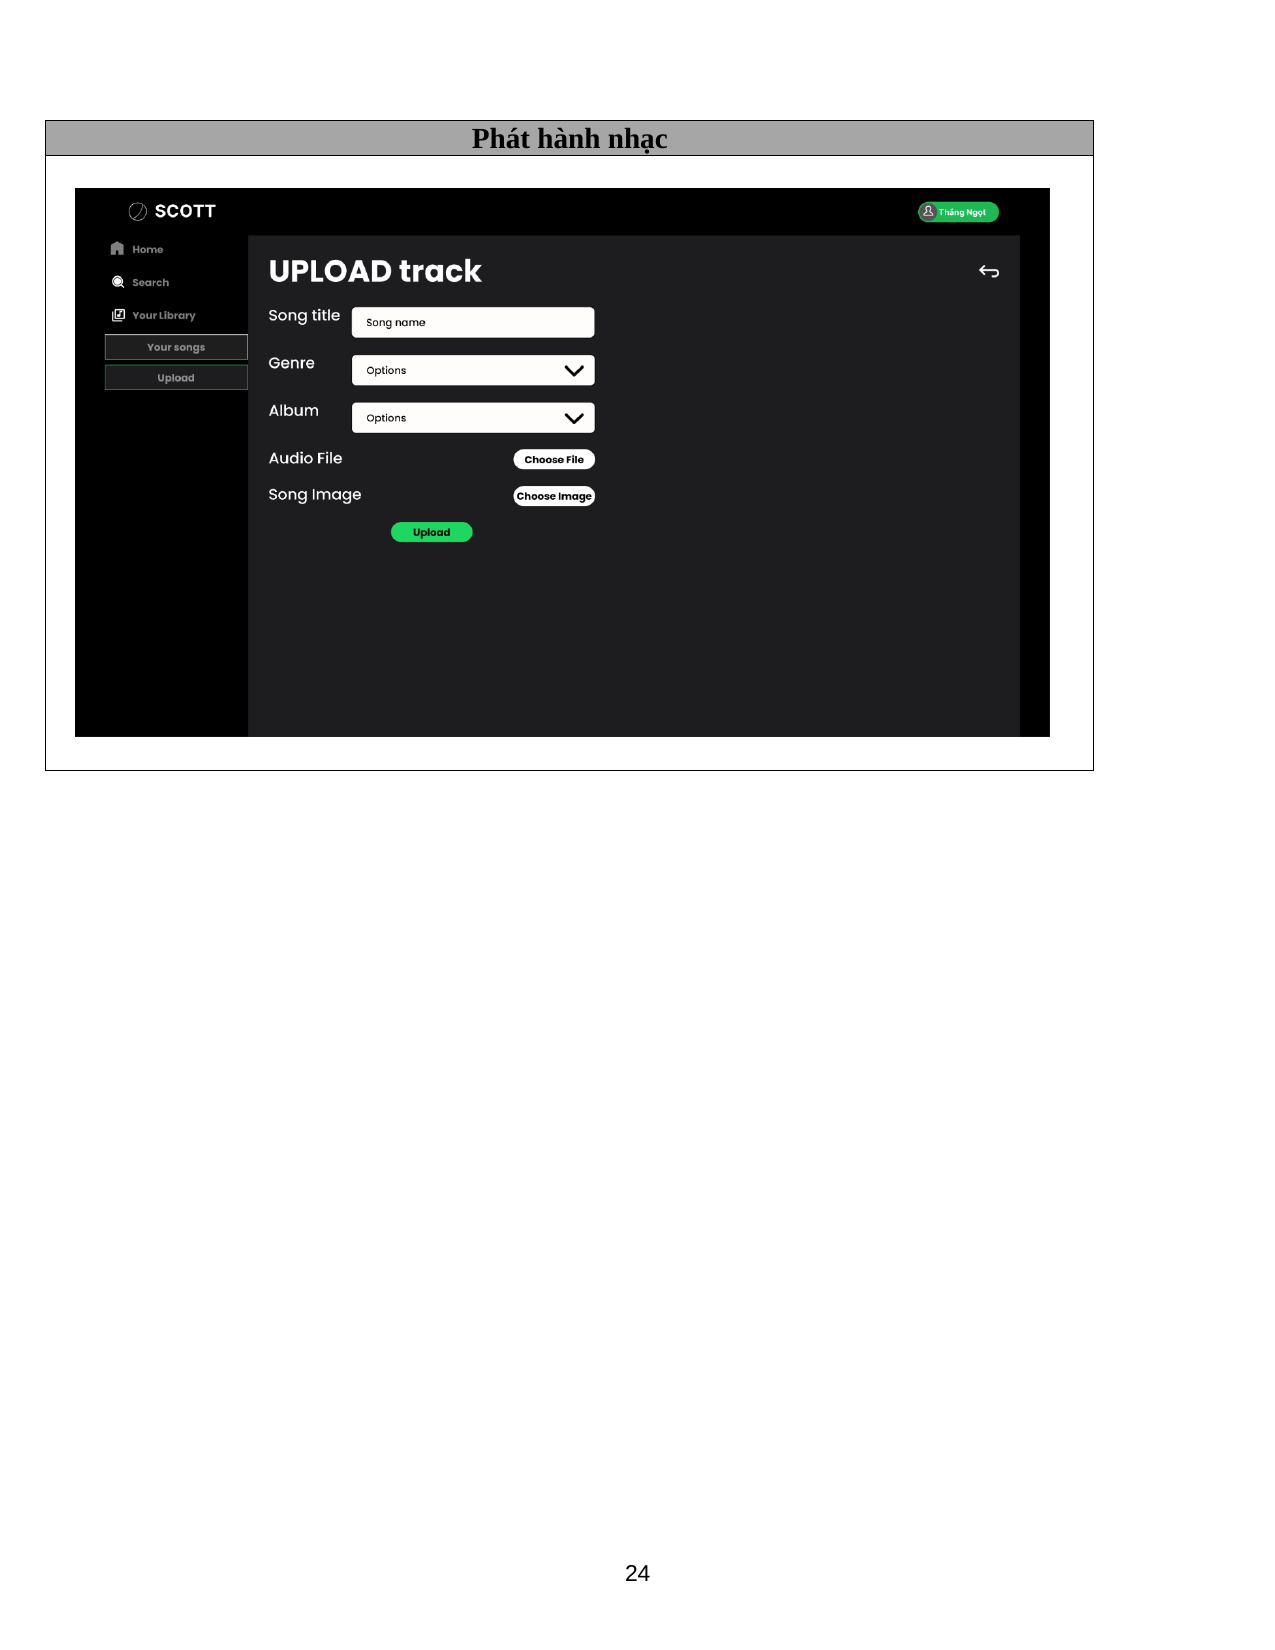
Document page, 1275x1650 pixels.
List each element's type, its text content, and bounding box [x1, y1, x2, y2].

table_cell [46, 156, 1093, 770]
picture [75, 188, 1050, 737]
table_header Phát hành nhạc [46, 121, 1093, 155]
